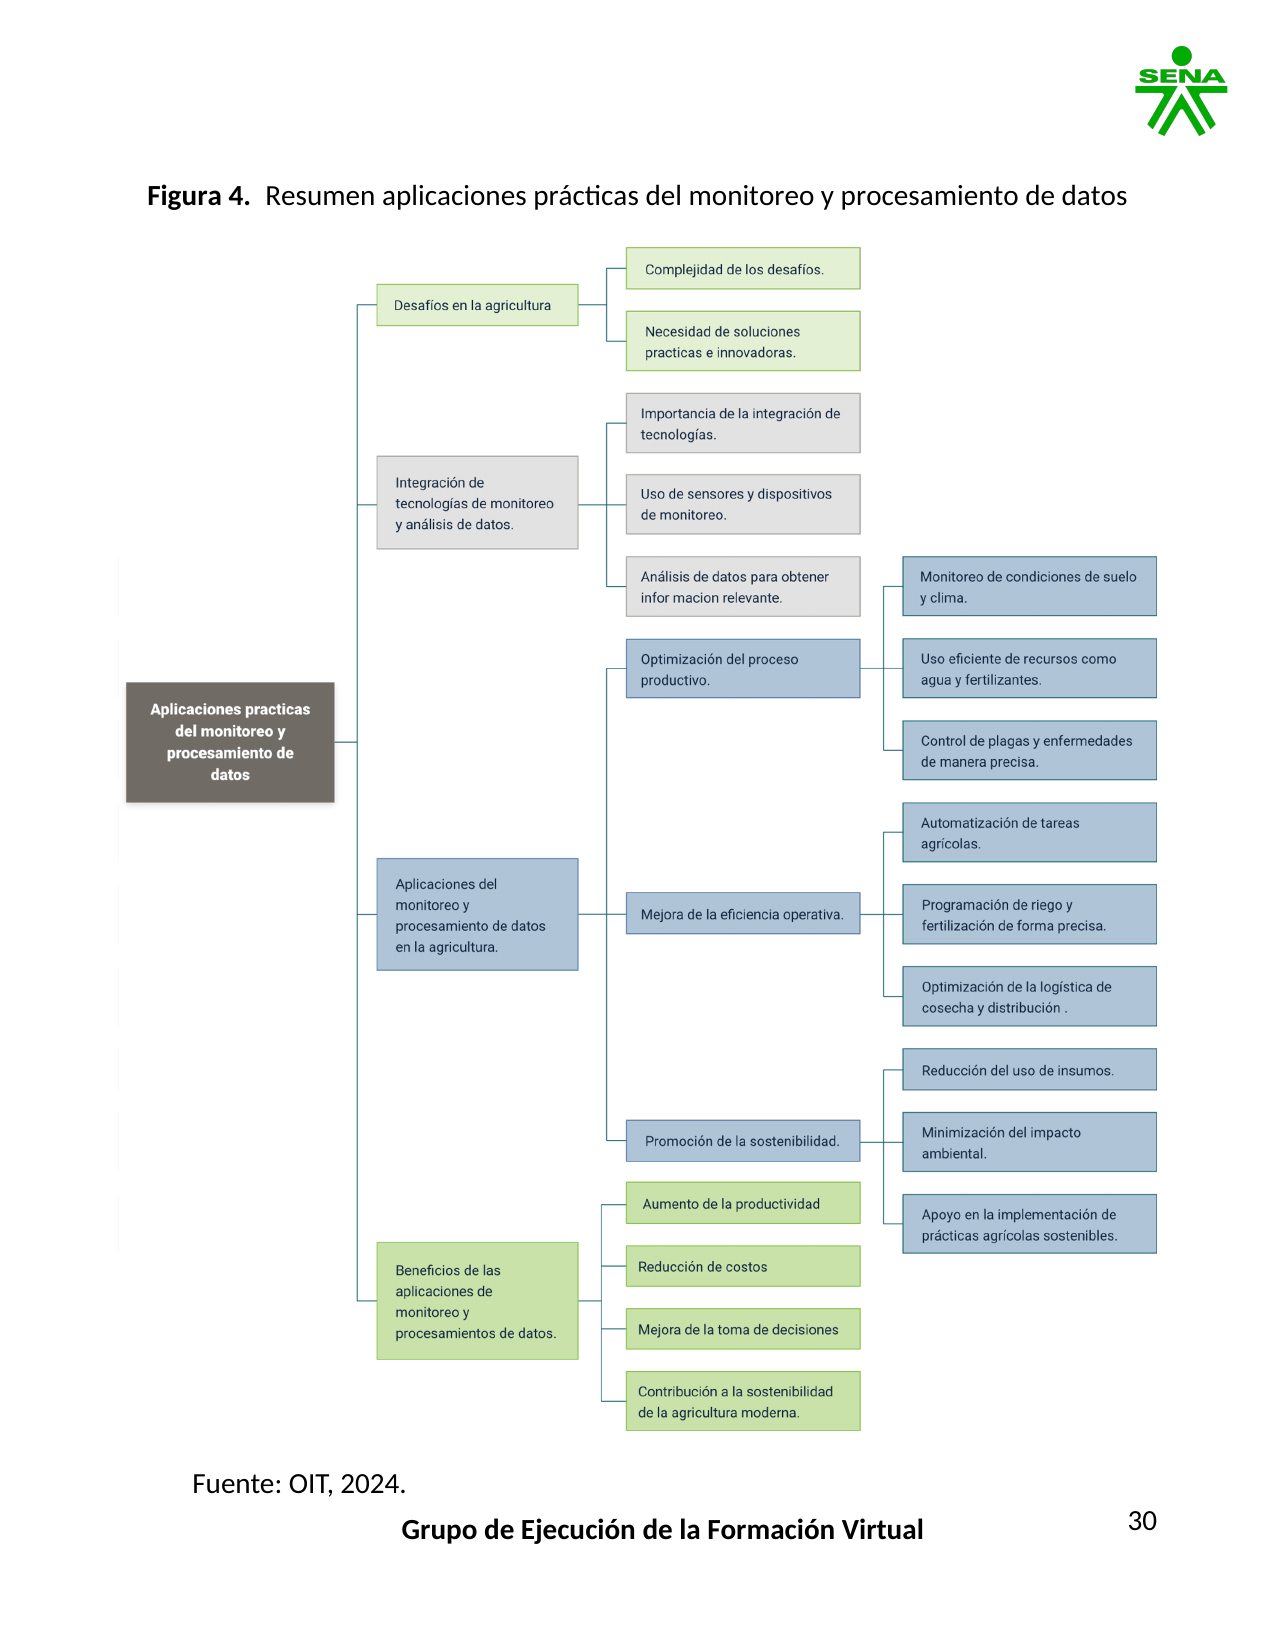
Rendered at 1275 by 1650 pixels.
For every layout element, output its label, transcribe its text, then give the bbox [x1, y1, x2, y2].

text Fuente: OIT, 2024. [118, 1465, 1157, 1501]
picture [1135, 46, 1228, 136]
text Resumen aplicaciones prácticas del monitoreo y procesamiento de datos [118, 177, 1157, 213]
picture [118, 247, 1157, 1431]
